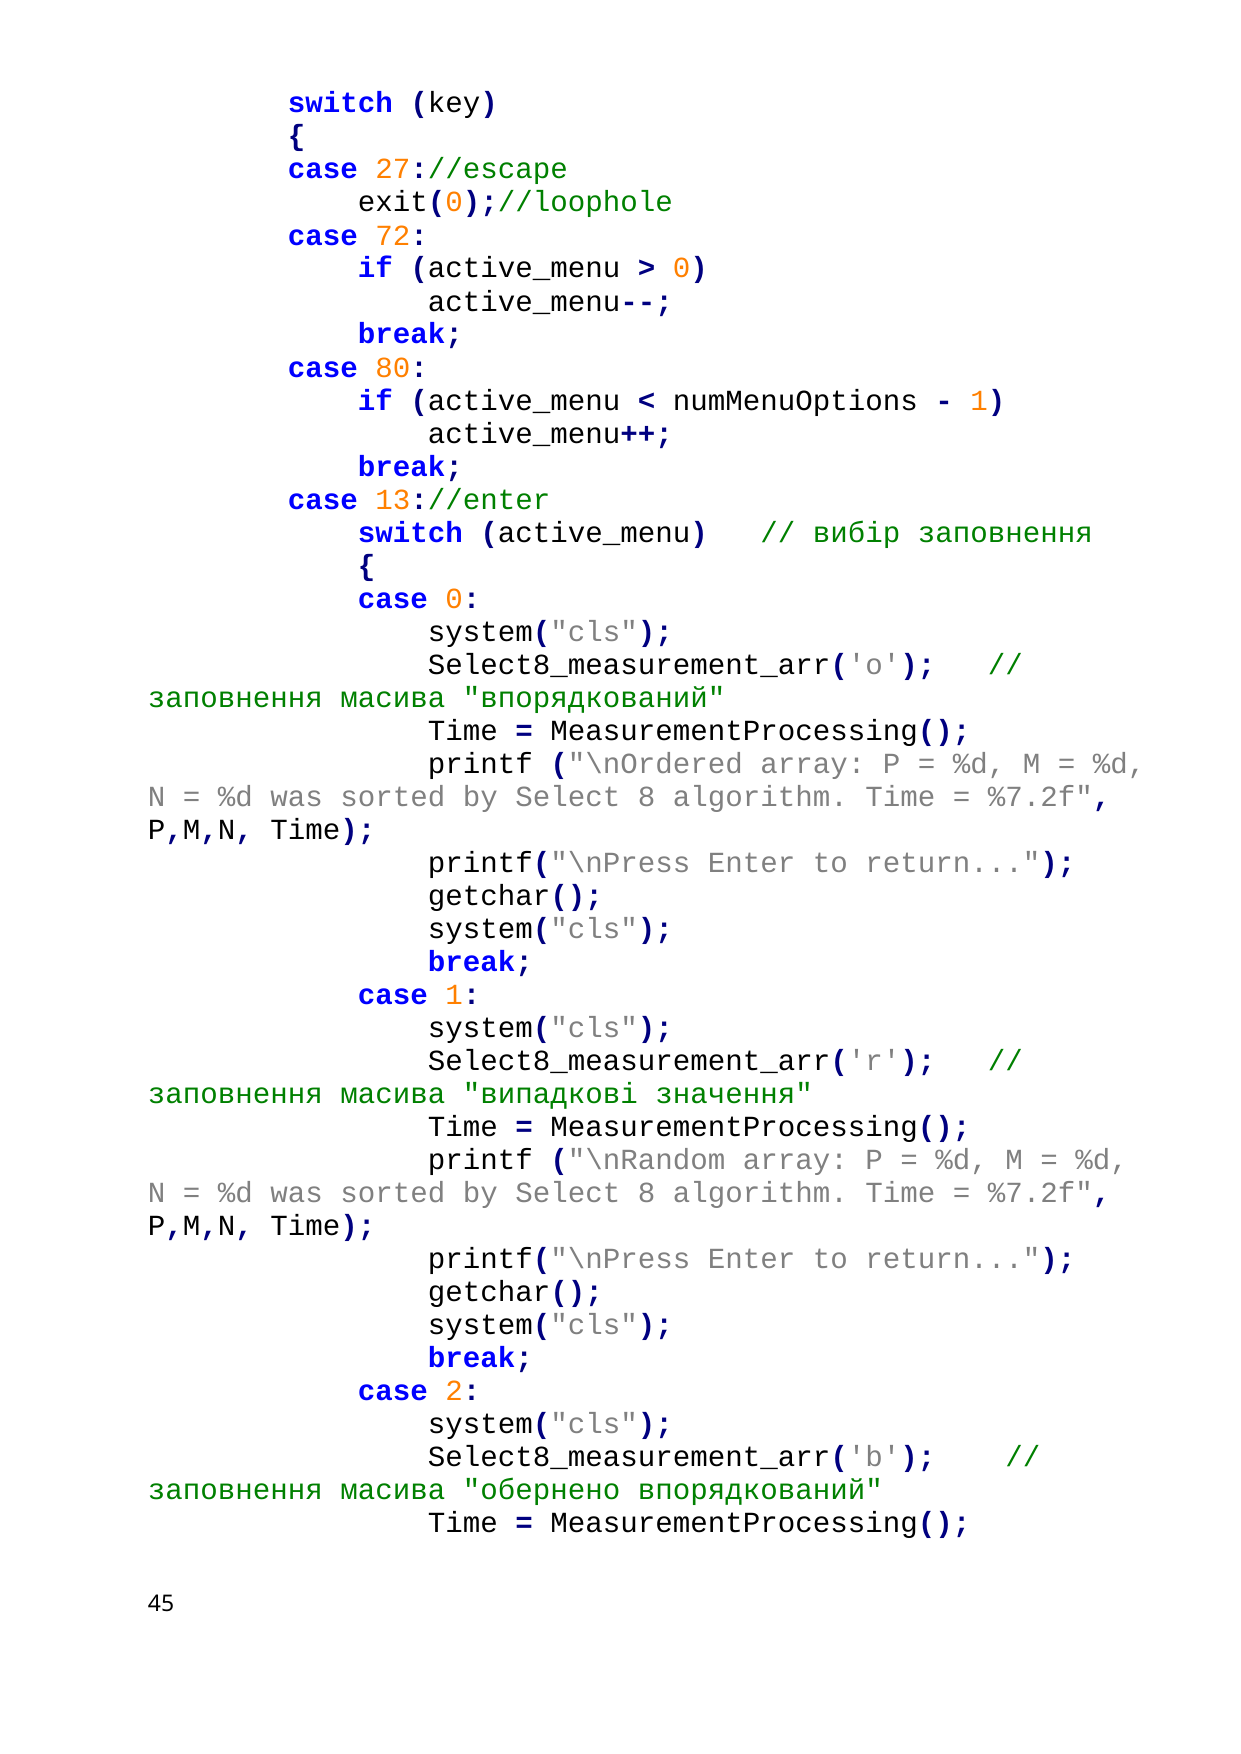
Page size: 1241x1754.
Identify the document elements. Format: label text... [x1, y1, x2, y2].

text case 80: [148, 353, 1152, 386]
text case 72: [148, 221, 1152, 254]
text break; [148, 947, 1152, 980]
text Time = MeasurementProcessing(); [148, 716, 1152, 749]
text Select8_measurement_arr('r'); // заповнення масива "випадкові значення" [148, 1046, 1152, 1112]
text break; [148, 320, 1152, 353]
text case 2: [148, 1376, 1152, 1409]
text Select8_measurement_arr('b'); // заповнення масива "обернено впорядкований" [148, 1442, 1152, 1508]
text system("cls"); [148, 914, 1152, 947]
text printf ("\nOrdered array: P = %d, M = %d, N = %d was sorted by Select 8 algorithm. Time = %7.2f", P,M,N, Time); [148, 749, 1152, 848]
text case 27://escape [148, 154, 1152, 188]
text Time = MeasurementProcessing(); [148, 1508, 1152, 1541]
text case 13://enter [148, 485, 1152, 518]
text break; [148, 452, 1152, 485]
text system("cls"); [148, 1409, 1152, 1442]
text { [148, 551, 1152, 584]
text active_menu--; [148, 287, 1152, 320]
text if (active_menu < numMenuOptions - 1) [148, 386, 1152, 419]
text case 0: [148, 584, 1152, 617]
text switch (active_menu) // вибір заповнення [148, 518, 1152, 551]
text break; [148, 1343, 1152, 1376]
text printf("\nPress Enter to return..."); [148, 848, 1152, 881]
text printf ("\nRandom array: P = %d, M = %d, N = %d was sorted by Select 8 algorithm. Time = %7.2f", P,M,N, Time); [148, 1145, 1152, 1244]
text printf("\nPress Enter to return..."); [148, 1244, 1152, 1277]
text getchar(); [148, 881, 1152, 914]
text active_menu++; [148, 419, 1152, 452]
text system("cls"); [148, 1013, 1152, 1046]
text Select8_measurement_arr('o'); // заповнення масива "впорядкований" [148, 650, 1152, 716]
text { [148, 122, 1152, 154]
text Time = MeasurementProcessing(); [148, 1112, 1152, 1145]
text switch (key) [148, 88, 1152, 122]
text getchar(); [148, 1277, 1152, 1310]
text system("cls"); [148, 1310, 1152, 1343]
text system("cls"); [148, 617, 1152, 650]
text if (active_menu > 0) [148, 254, 1152, 287]
text exit(0);//loophole [148, 188, 1152, 221]
text case 1: [148, 980, 1152, 1013]
